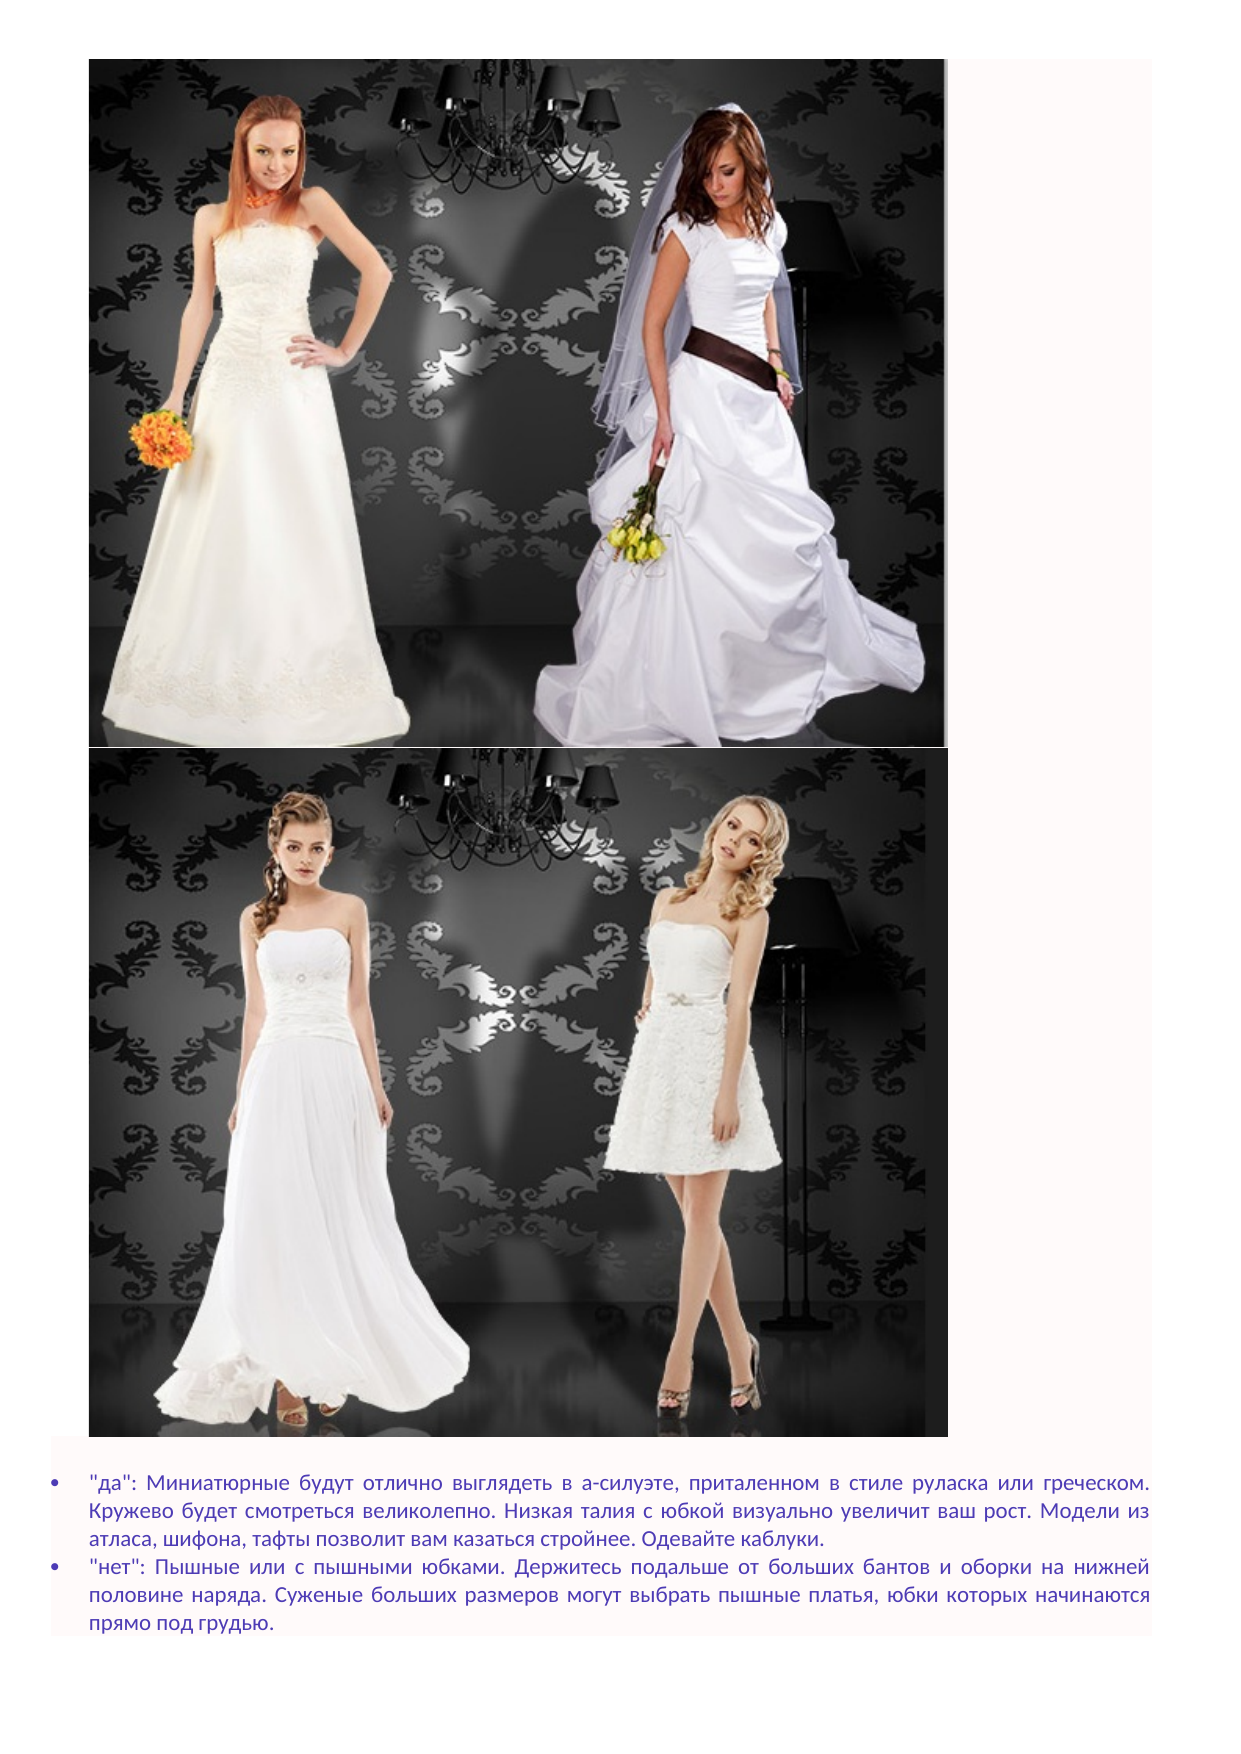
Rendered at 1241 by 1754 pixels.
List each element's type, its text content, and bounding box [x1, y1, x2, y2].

list "нет": Пышные или с пышными юбками. Держитесь подальше от больших бантов и оборки на нижней половине наряда. Суженые больших размеров могут выбрать пышные платья, юбки которых начинаются прямо под грудью. [51, 1552, 1152, 1636]
list "да": Миниатюрные будут отлично выглядеть в а-силуэте, приталенном в стиле руласка или греческом. Кружево будет смотреться великолепно. Низкая талия с юбкой визуально увеличит ваш рост. Модели из атласа, шифона, тафты позволит вам казаться стройнее. Одевайте каблуки. [51, 1468, 1152, 1552]
picture [88, 748, 948, 1437]
picture [88, 59, 948, 747]
